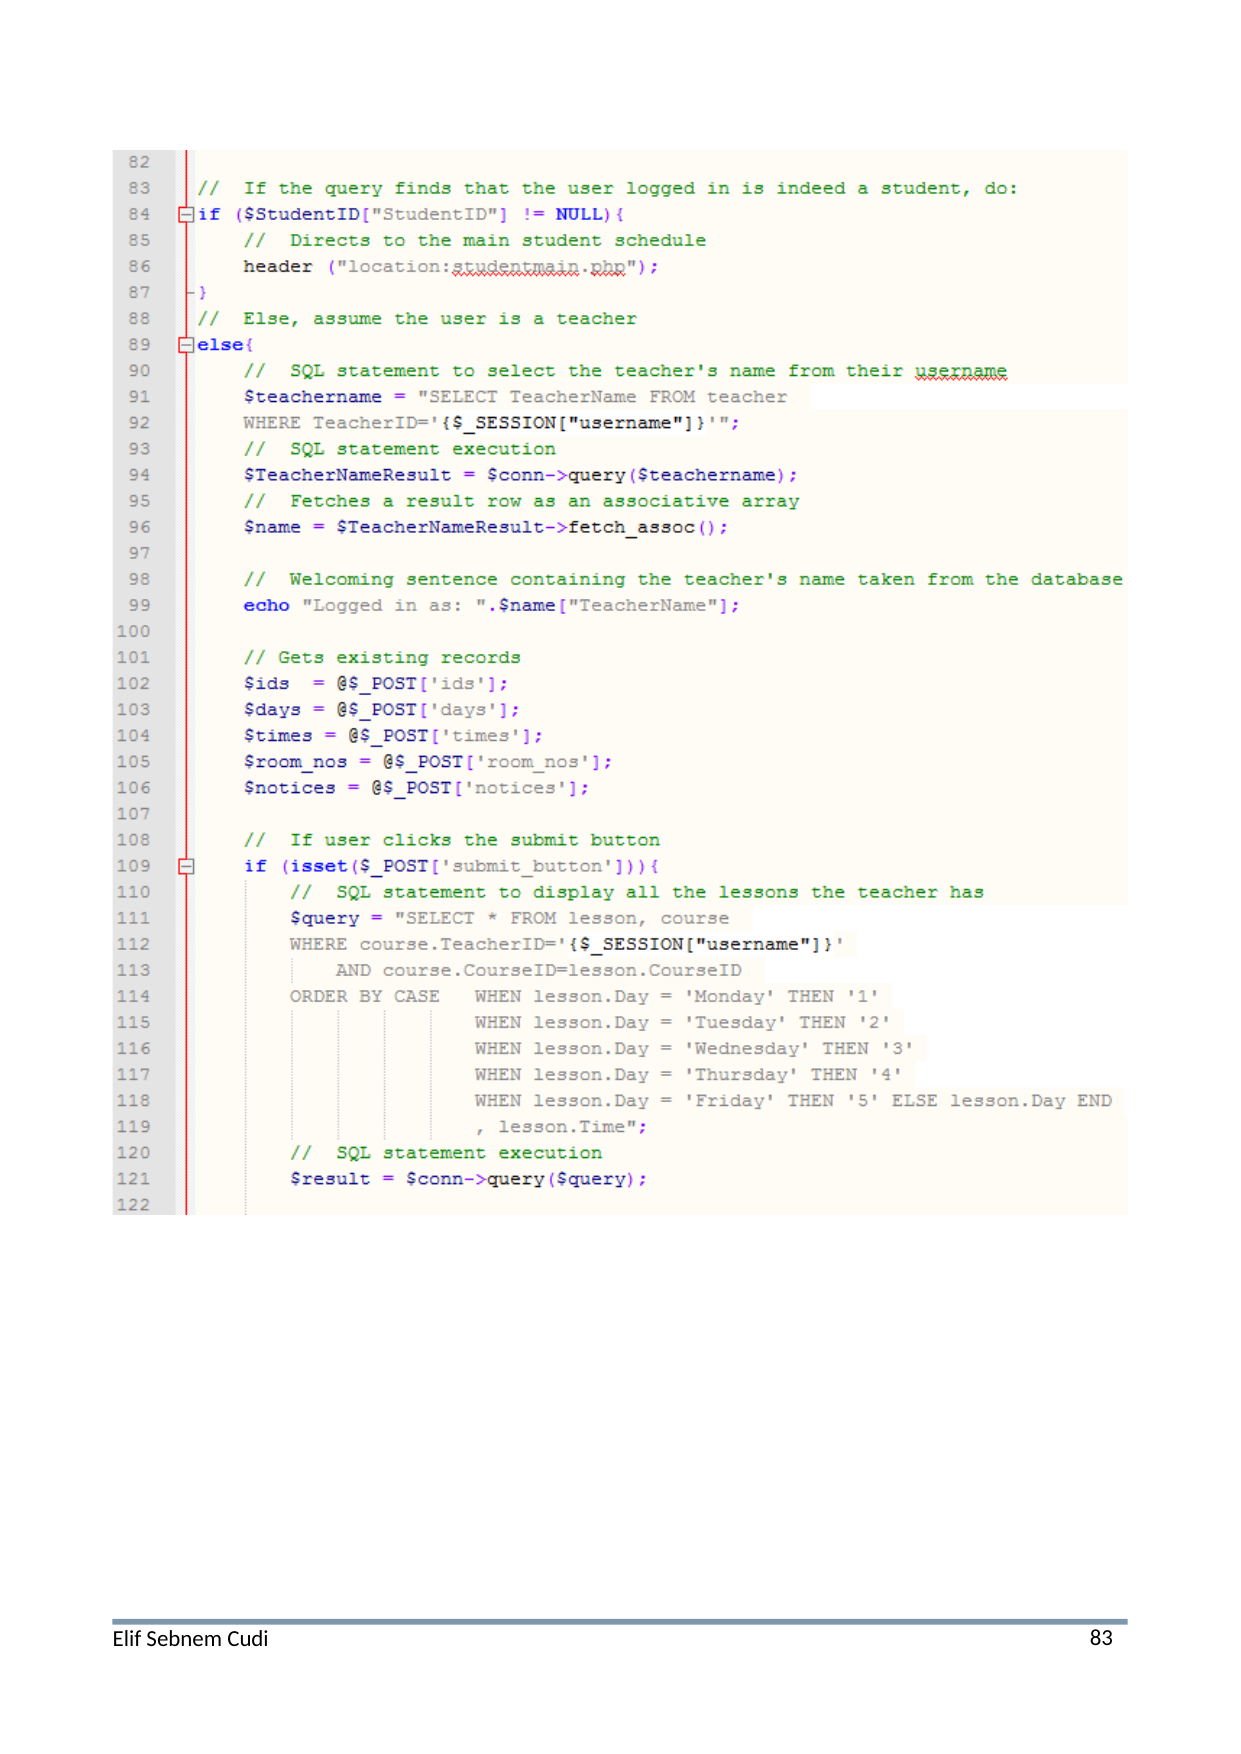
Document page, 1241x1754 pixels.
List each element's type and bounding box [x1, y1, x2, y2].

picture [112, 150, 1128, 1215]
